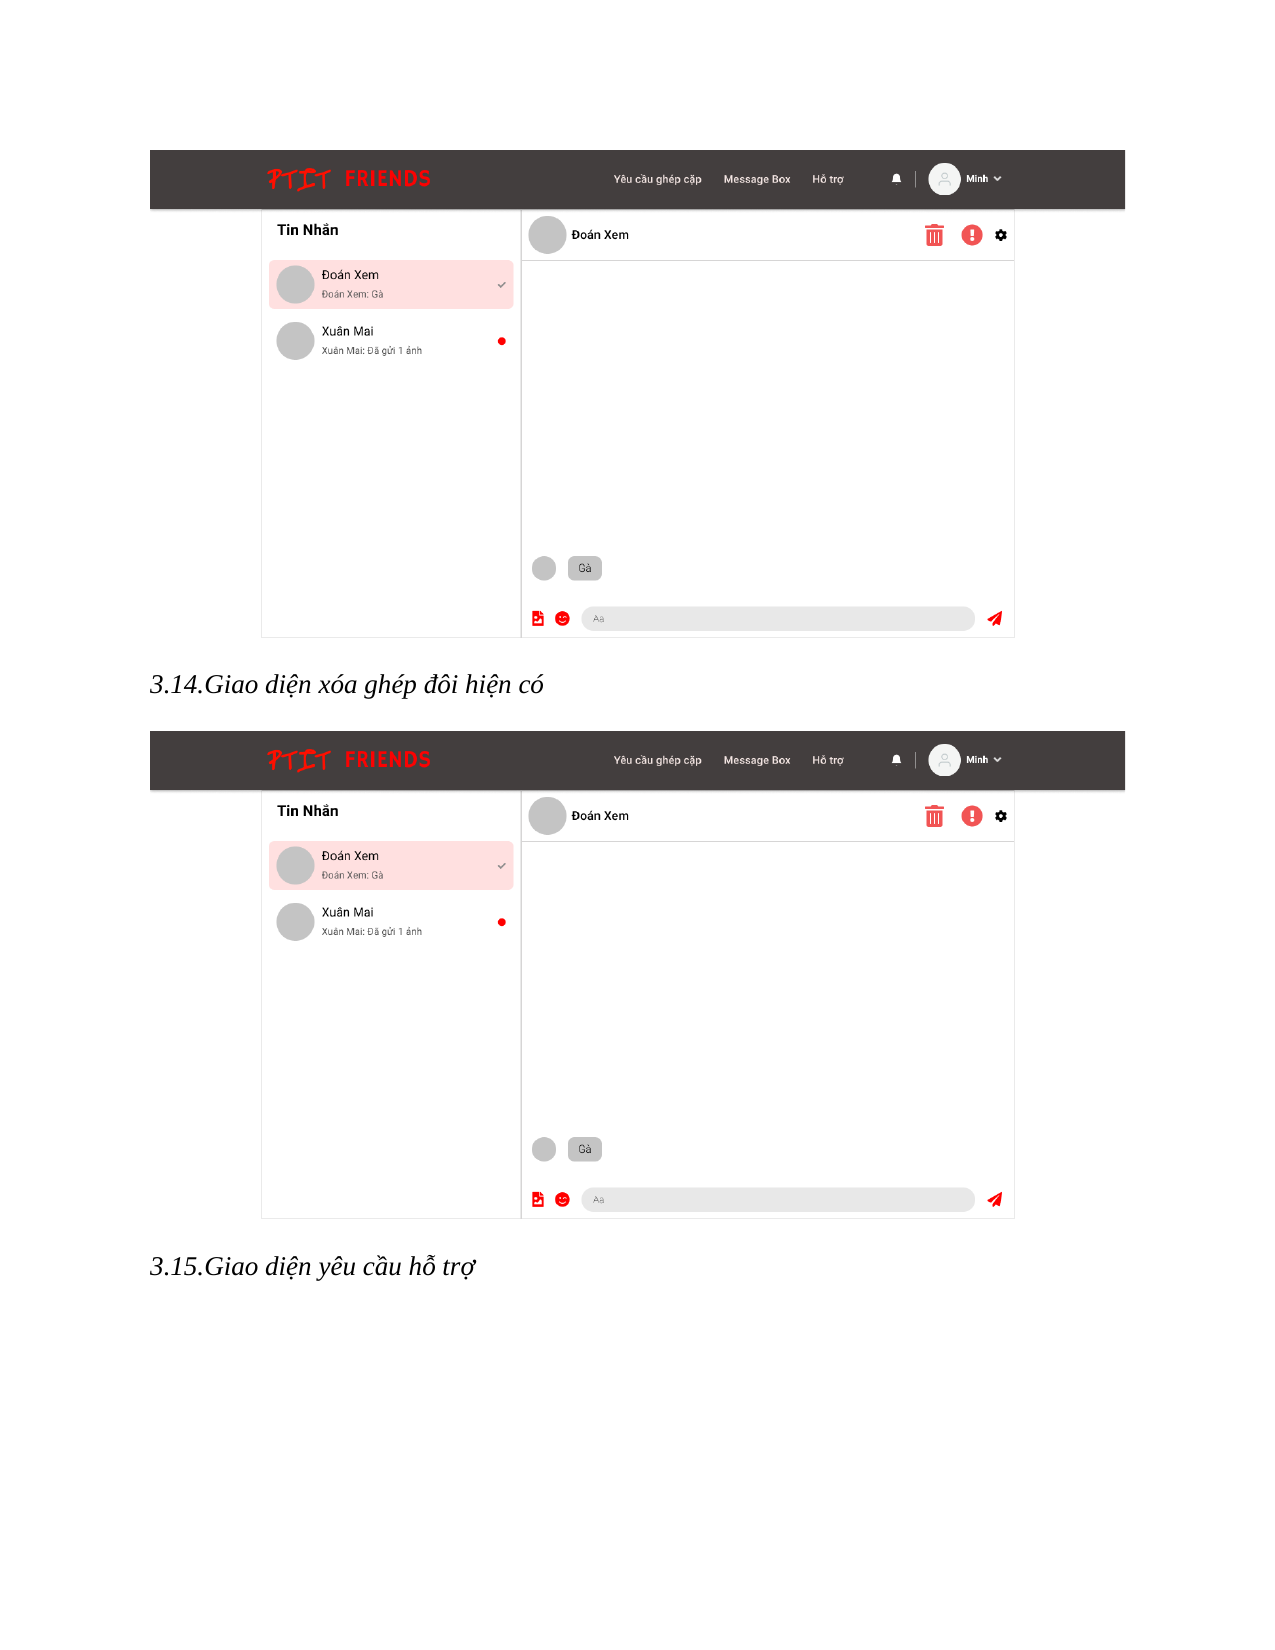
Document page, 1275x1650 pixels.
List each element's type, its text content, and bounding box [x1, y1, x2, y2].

text 3.15.Giao diện yêu cầu hỗ trợ [150, 1249, 1125, 1281]
picture [150, 731, 1125, 1219]
text 3.14.Giao diện xóa ghép đôi hiện có [150, 669, 1125, 700]
picture [150, 150, 1125, 638]
